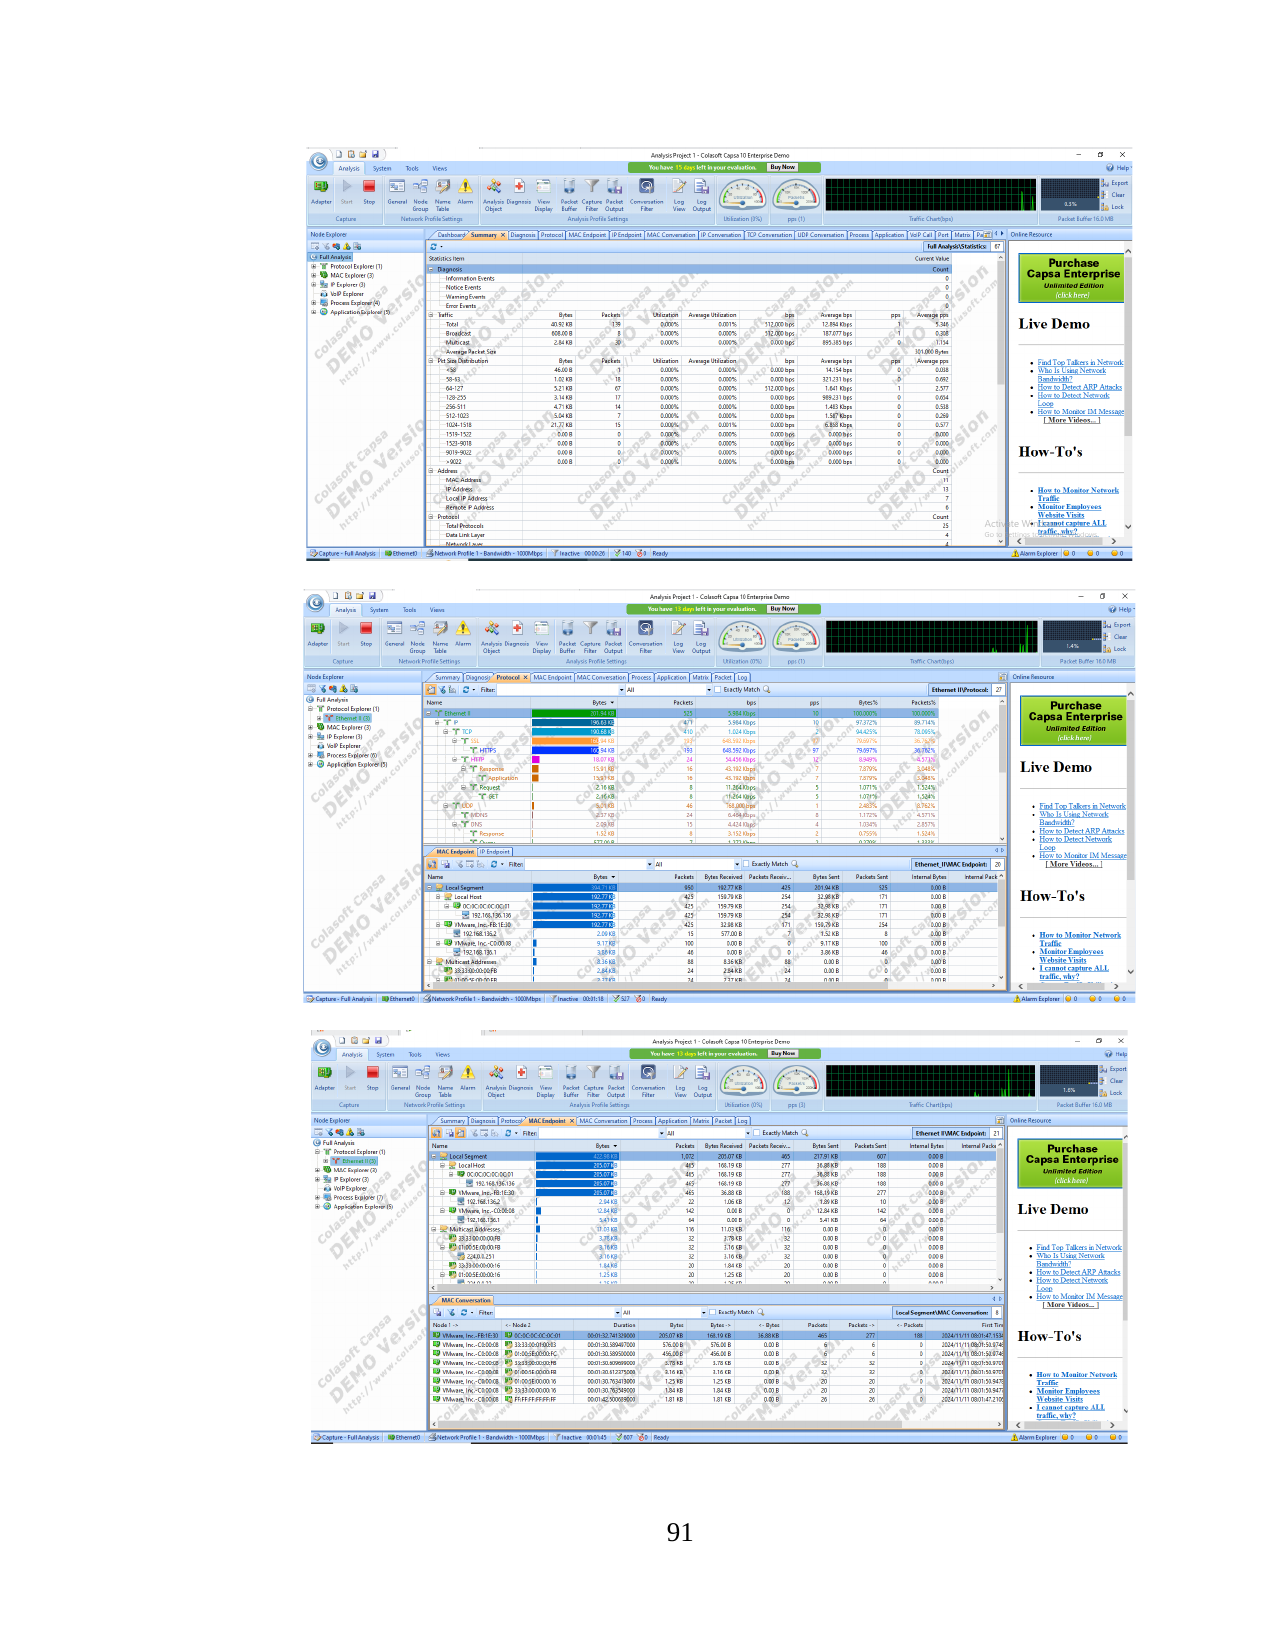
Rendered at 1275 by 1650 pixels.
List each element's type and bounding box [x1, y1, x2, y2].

picture [306, 147, 1133, 561]
picture [303, 589, 1136, 1003]
picture [311, 1030, 1128, 1444]
